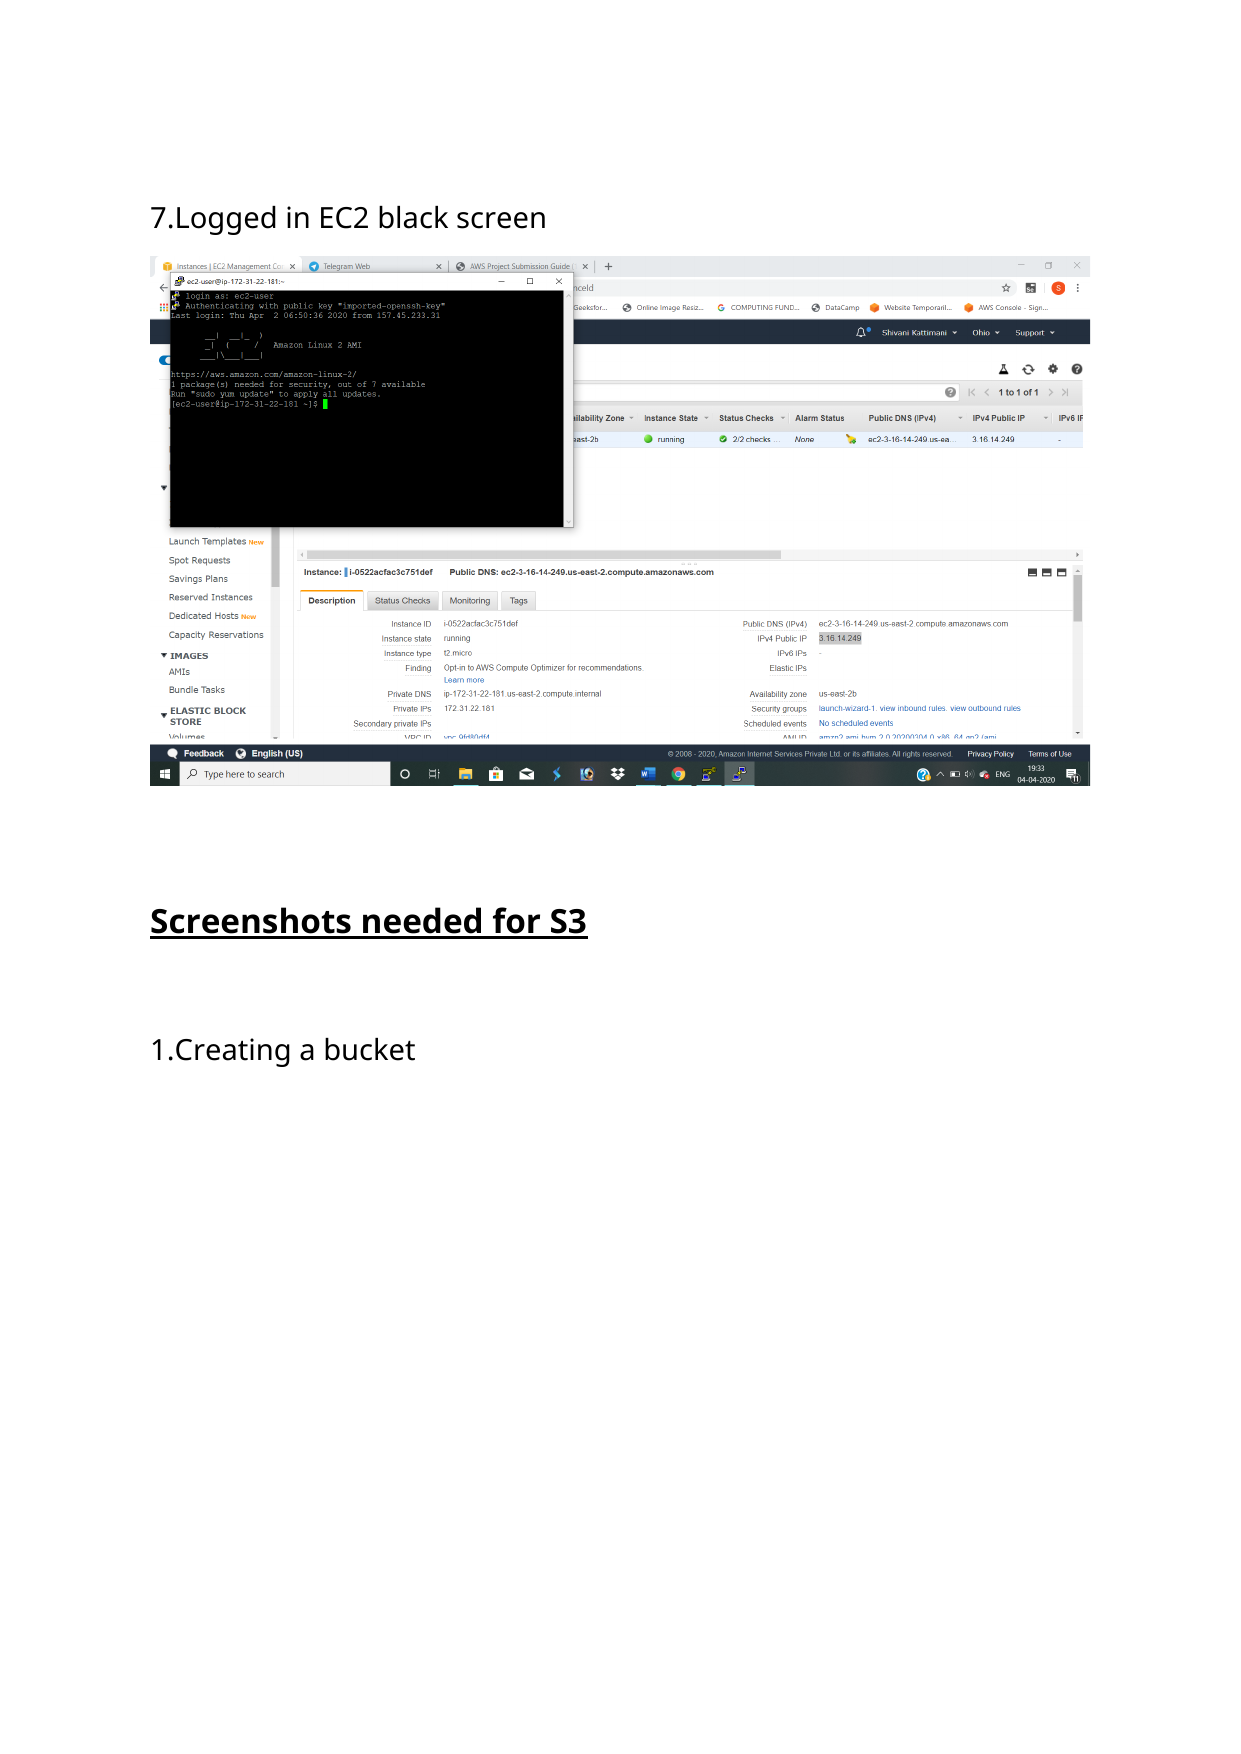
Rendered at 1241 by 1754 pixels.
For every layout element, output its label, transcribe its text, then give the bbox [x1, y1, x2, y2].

text 1.Creating a bucket [150, 1029, 1090, 1069]
picture [150, 256, 1091, 786]
text 7.Logged in EC2 black screen [150, 197, 1090, 237]
text Screenshots needed for S3 [150, 898, 1090, 943]
